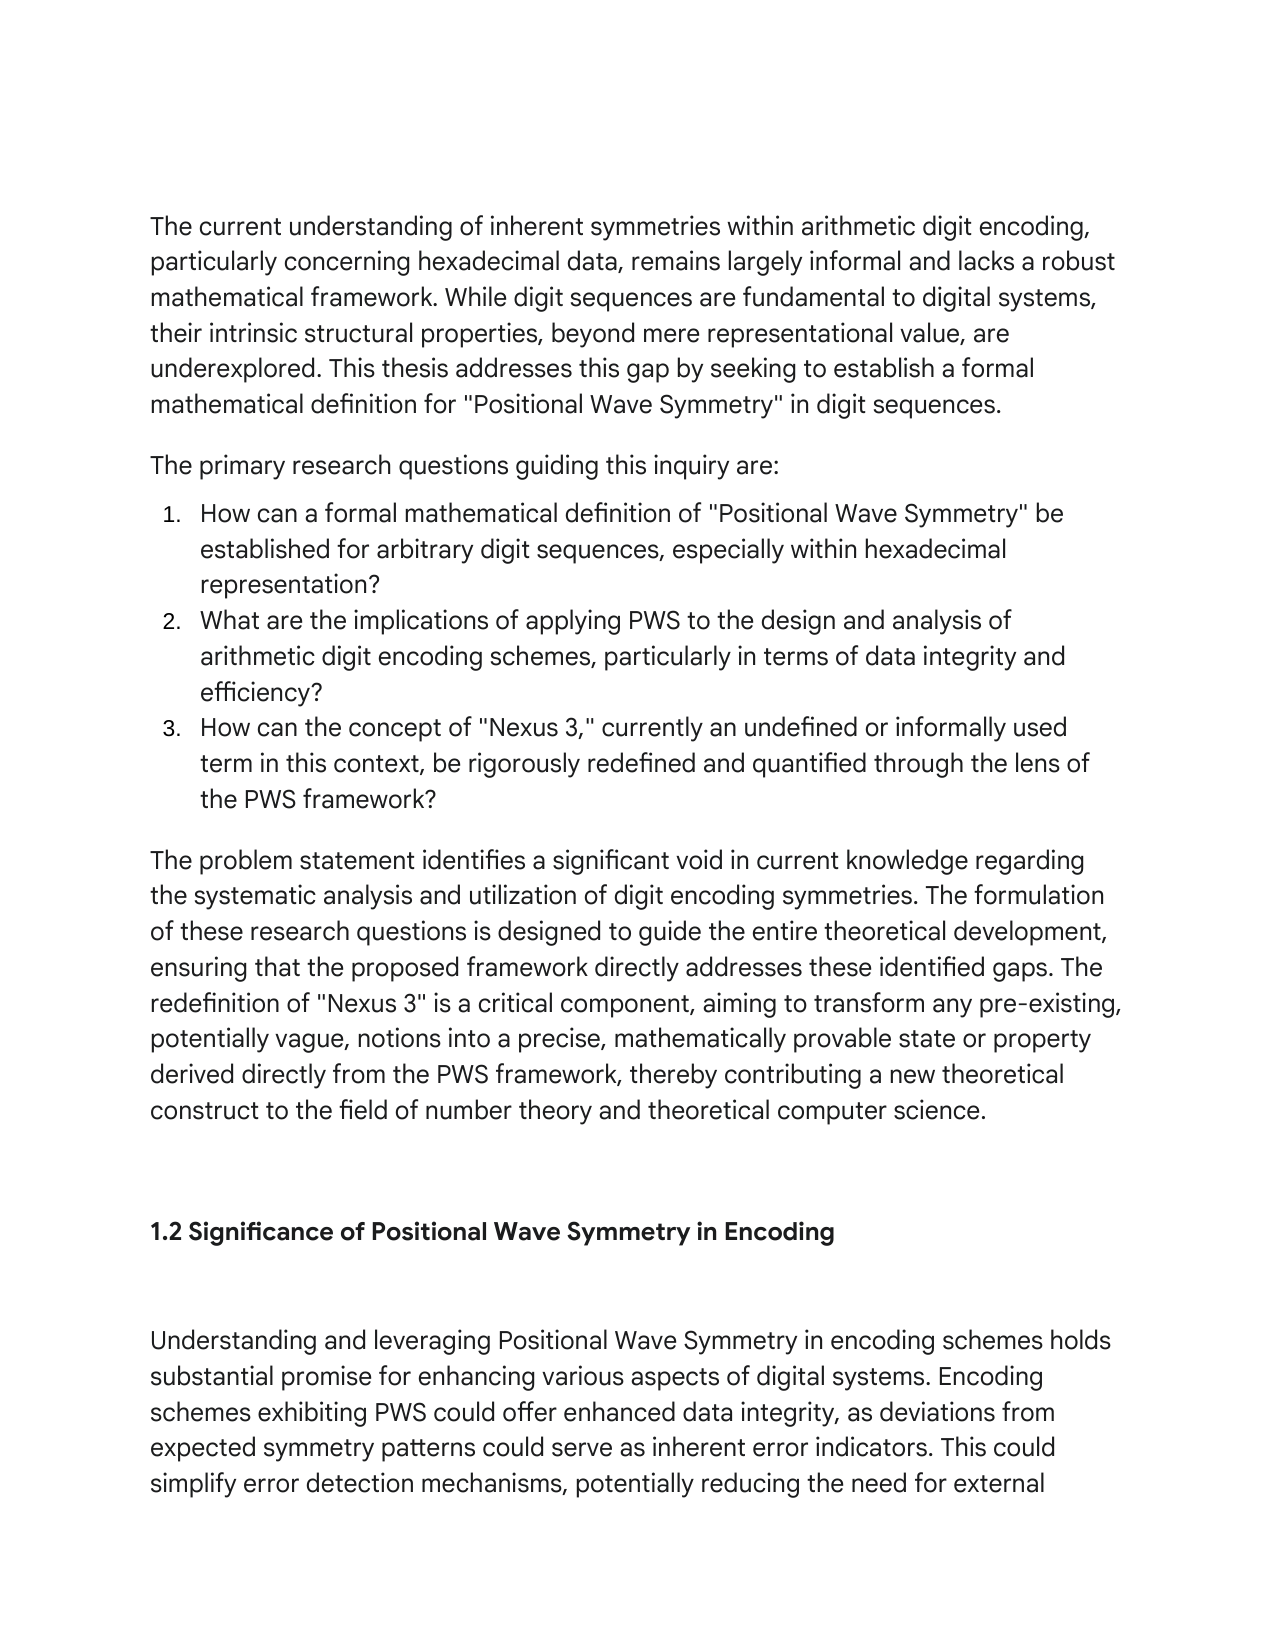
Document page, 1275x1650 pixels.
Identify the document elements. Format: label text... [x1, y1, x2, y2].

text The primary research questions guiding this inquiry are: [150, 450, 1125, 481]
subtitle 1.2 Significance of Positional Wave Symmetry in Encoding [150, 1216, 1125, 1248]
text The problem statement identifies a significant void in current knowledge regarding the systematic analysis and utilization of digit encoding symmetries. The formulation of these research questions is designed to guide the entire theoretical development, ensuring that the proposed framework directly addresses these identified gaps. The redefinition of "Nexus 3" is a critical component, aiming to transform any pre-existing, potentially vague, notions into a precise, mathematically provable state or property derived directly from the PWS framework, thereby contributing a new theoretical construct to the field of number theory and theoretical computer science. [150, 845, 1125, 1126]
text The current understanding of inherent symmetries within arithmetic digit encoding, particularly concerning hexadecimal data, remains largely informal and lacks a robust mathematical framework. While digit sequences are fundamental to digital systems, their intrinsic structural properties, beyond mere representational value, are underexplored. This thesis addresses this gap by seeking to establish a formal mathematical definition for "Positional Wave Symmetry" in digit sequences. [150, 211, 1125, 421]
list What are the implications of applying PWS to the design and analysis of arithmetic digit encoding schemes, particularly in terms of data integrity and efficiency? [162, 606, 1125, 708]
list How can the concept of "Nexus 3," currently an undefined or informally used term in this context, be rigorously redefined and quantified through the lens of the PWS framework? [162, 713, 1125, 816]
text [150, 1325, 1125, 1500]
list How can a formal mathematical definition of "Positional Wave Symmetry" be established for arbitrary digit sequences, especially within hexadecimal representation? [162, 498, 1125, 601]
